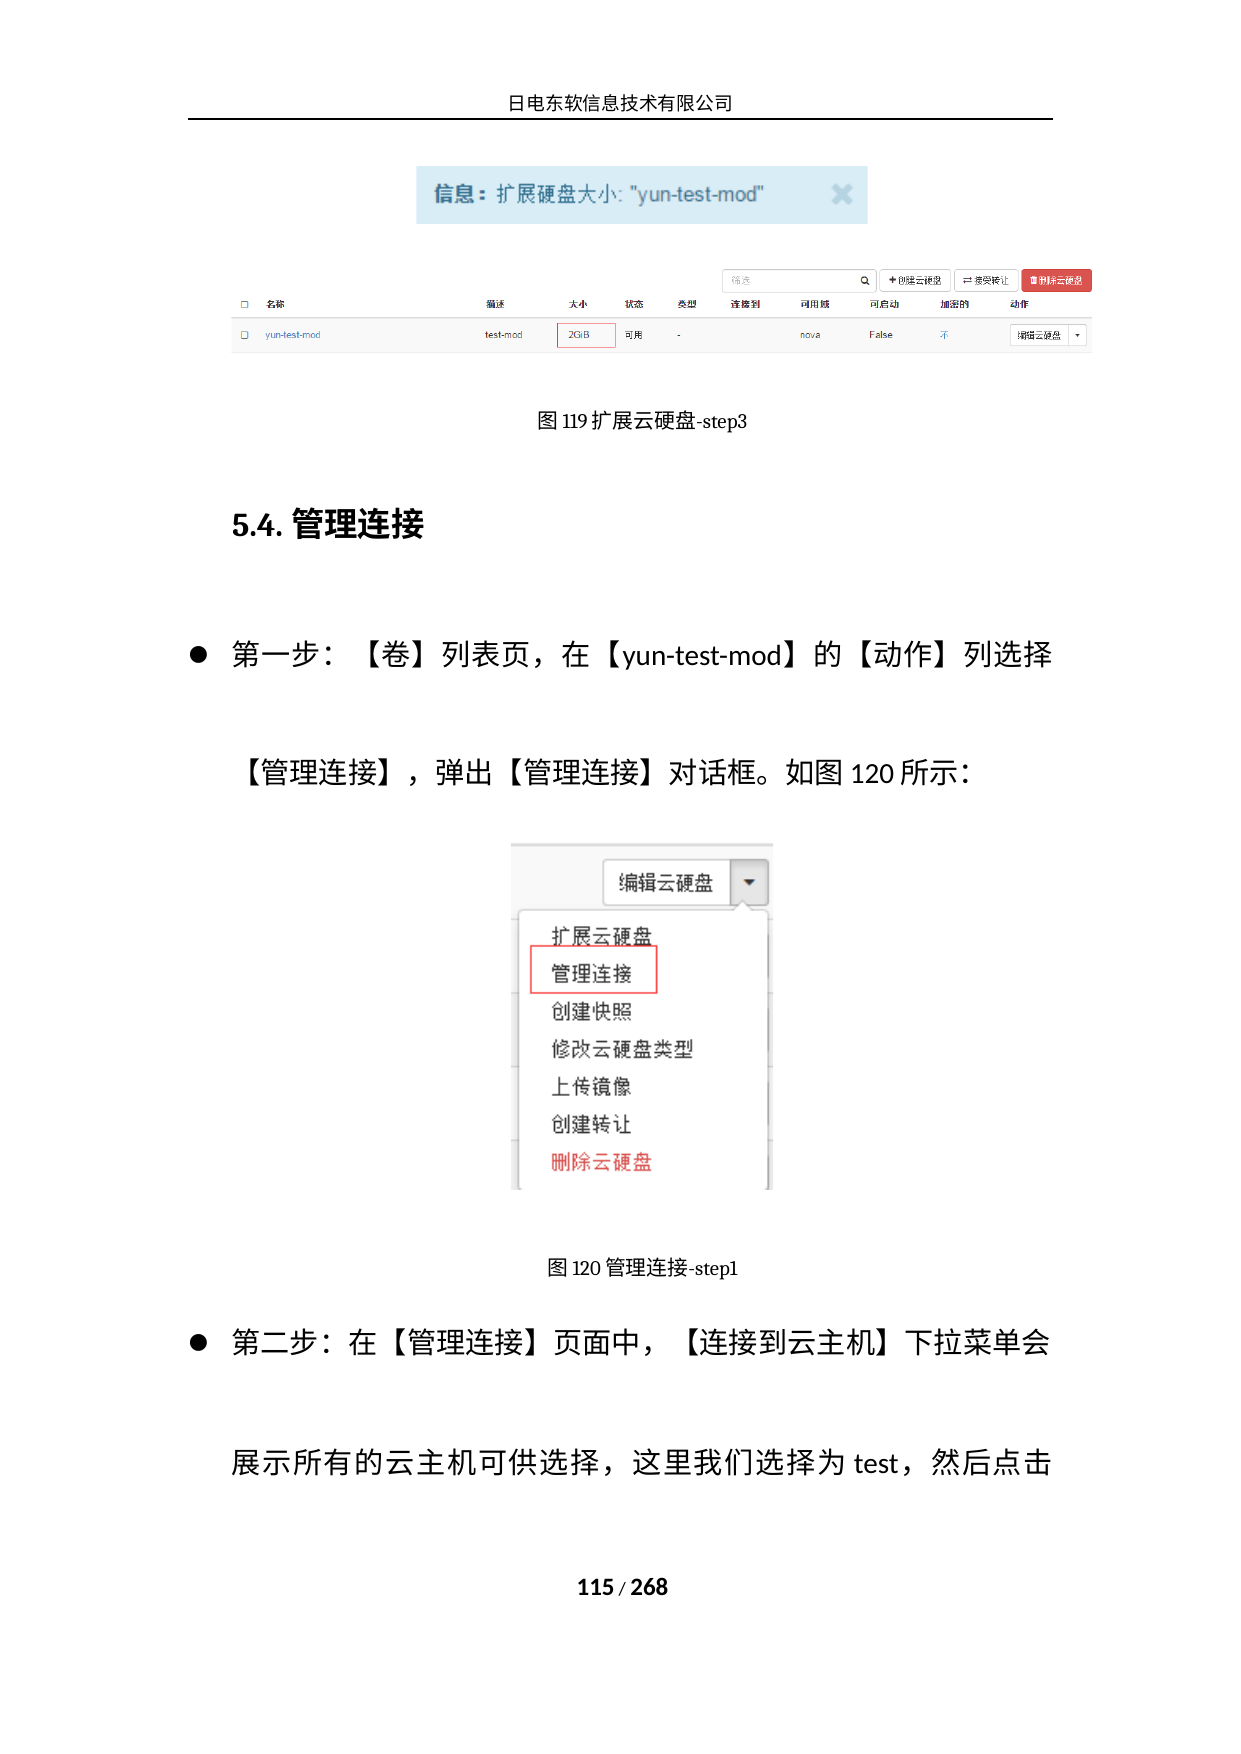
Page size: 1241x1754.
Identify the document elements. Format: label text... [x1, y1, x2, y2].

subtitle 管理连接 [232, 482, 1053, 561]
text 图 120管理连接-step1 [231, 1247, 1053, 1286]
list 第一步：【卷】列表页，在【yun-test-mod】的【动作】列选择【管理连接】，弹出【管理连接】对话框。如图120所示： [187, 612, 1053, 811]
picture [416, 166, 868, 224]
picture [510, 832, 774, 1190]
picture [231, 263, 1097, 353]
text 图 119扩展云硬盘-step3 [231, 400, 1053, 440]
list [187, 1302, 1053, 1500]
